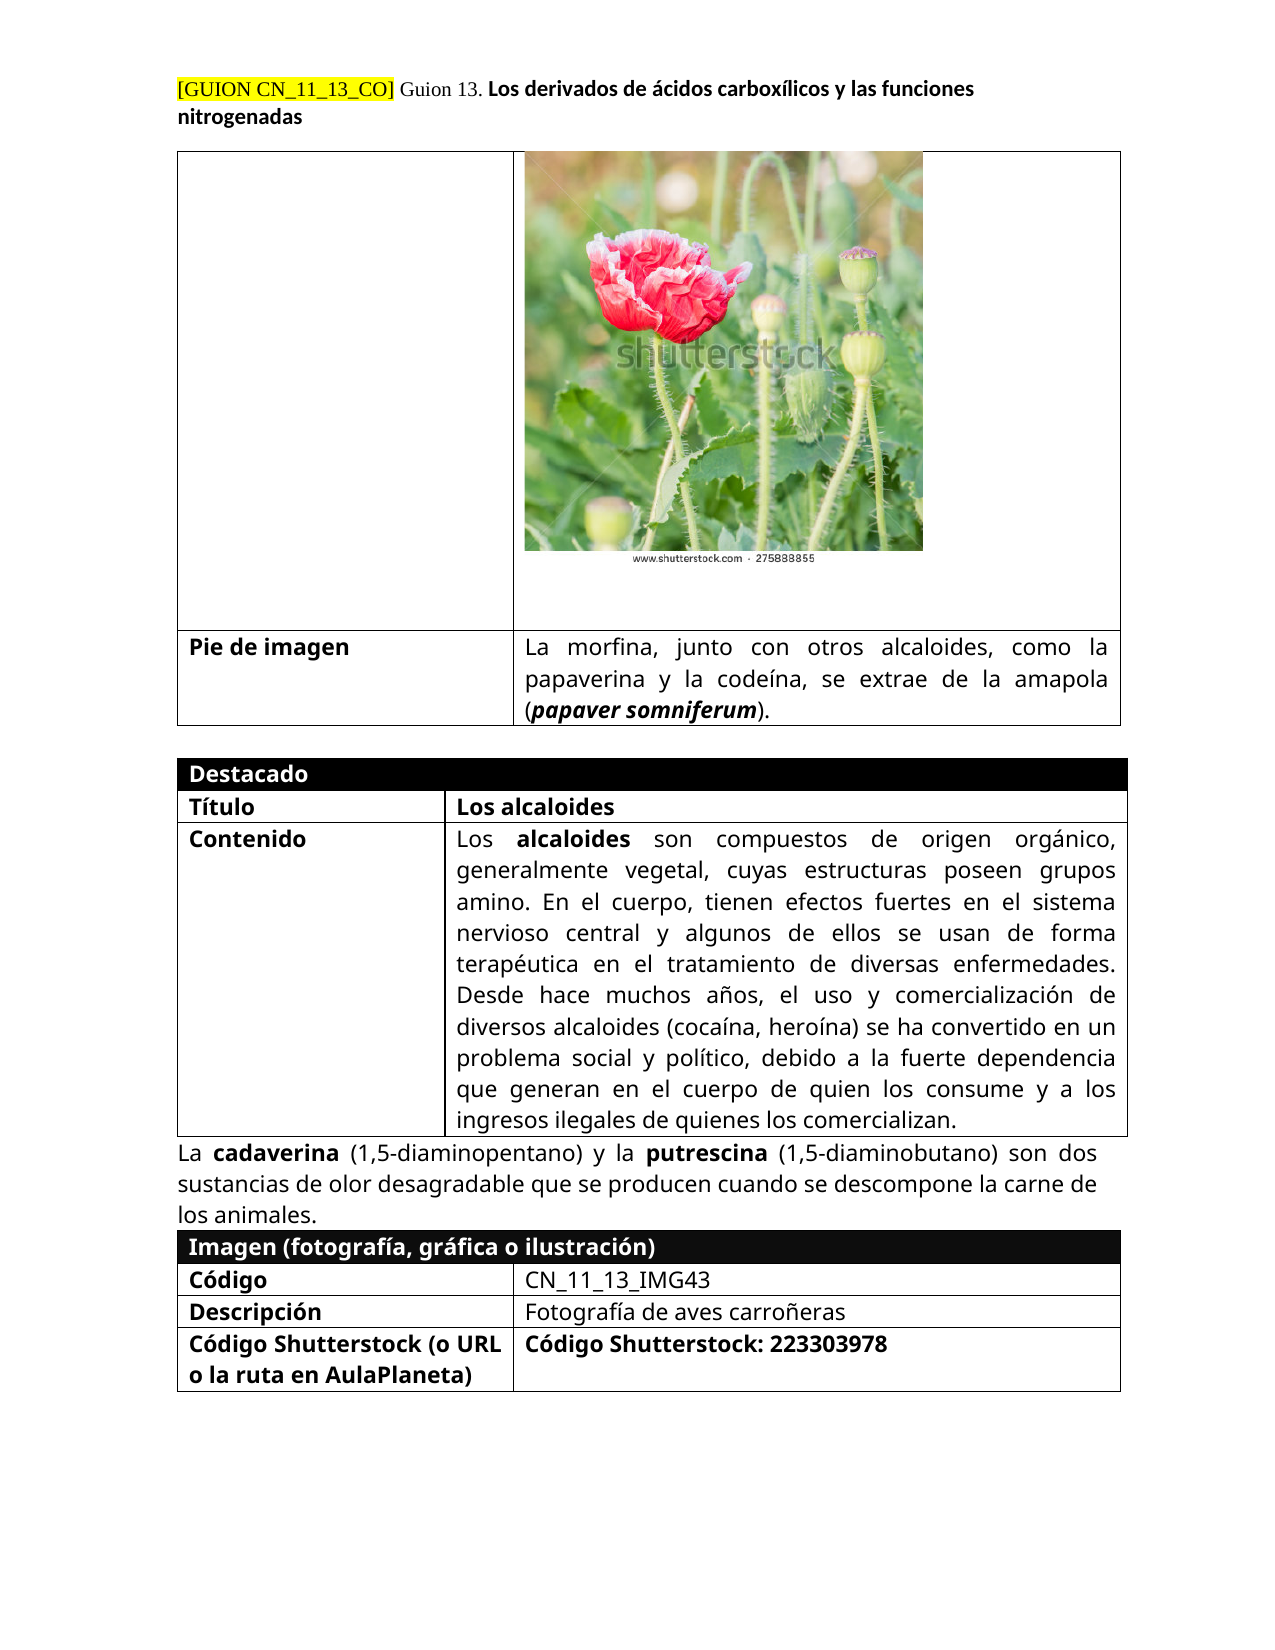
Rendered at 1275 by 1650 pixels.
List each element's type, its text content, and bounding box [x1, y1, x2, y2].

picture [524, 151, 923, 568]
table_cell CN_11_13_IMG43 [514, 1264, 1120, 1295]
table_cell La morfina, junto con otros alcaloides, como la papaverina y la codeína, se extrae de la amapola (papaver somniferum). [514, 631, 1120, 725]
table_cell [178, 152, 513, 630]
table_cell Los alcaloides [446, 791, 1127, 822]
table_cell Código Shutterstock: 223303978 [514, 1328, 1120, 1391]
table_cell Título [178, 791, 444, 822]
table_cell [514, 152, 1120, 630]
table_cell Código [178, 1264, 513, 1295]
table_header Imagen (fotografía, gráfica o ilustración) [178, 1231, 1120, 1263]
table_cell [178, 1328, 513, 1391]
text La cadaverina (1,5-diaminopentano) y la putrescina (1,5-diaminobutano) son dos sustancias de olor desagradable que se producen cuando se descompone la carne de los animales. [177, 1137, 1098, 1230]
table_cell Contenido [178, 823, 444, 1136]
table_cell Los alcaloides son compuestos de origen orgánico, generalmente vegetal, cuyas estructuras poseen grupos amino. En el cuerpo, tienen efectos fuertes en el sistema nervioso central y algunos de ellos se usan de forma terapéutica en el tratamiento de diversas enfermedades. Desde hace muchos años, el uso y comercialización de diversos alcaloides (cocaína, heroína) se ha convertido en un problema social y político, debido a la fuerte dependencia que generan en el cuerpo de quien los consume y a los ingresos ilegales de quienes los comercializan. [446, 823, 1127, 1136]
table_header Destacado [178, 759, 1127, 790]
table_cell Pie de imagen [178, 631, 513, 725]
table_cell Fotografía de aves carroñeras [514, 1296, 1120, 1327]
table_cell Descripción [178, 1296, 513, 1327]
